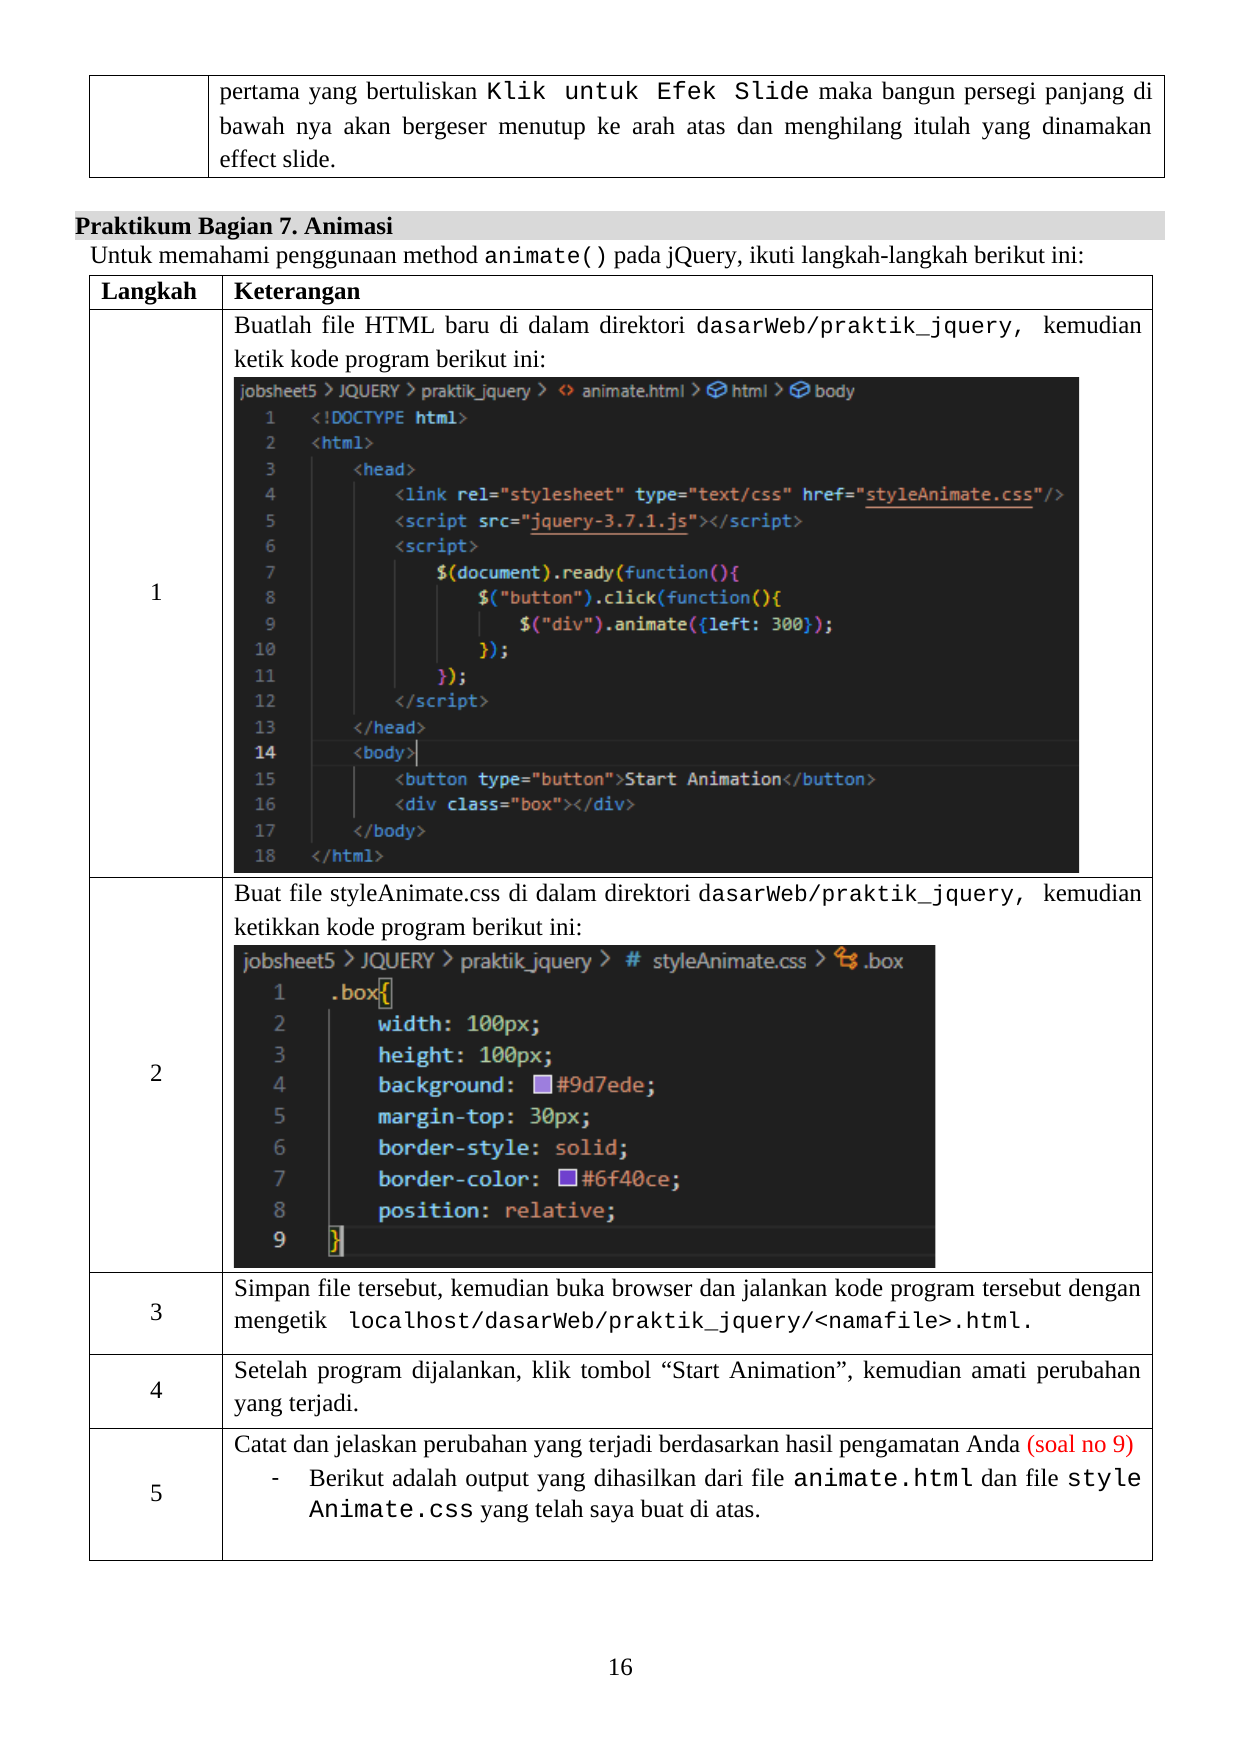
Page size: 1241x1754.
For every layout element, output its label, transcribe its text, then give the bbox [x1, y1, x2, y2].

table_cell 4 [90, 1355, 222, 1428]
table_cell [209, 76, 1164, 177]
table_cell Buatlah file HTML baru di dalam direktori dasarWeb/praktik_jquery, kemudian ketik kode program berikut ini: [223, 310, 1152, 877]
table_cell 13 [90, 76, 208, 177]
table_cell Simpan file tersebut, kemudian buka browser dan jalankan kode program tersebut dengan mengetik localhost/dasarWeb/praktik_jquery/<namafile>.html. [223, 1273, 1152, 1354]
picture [233, 945, 936, 1268]
table_cell 1 [90, 310, 222, 877]
text Untuk memahami penggunaan method animate() pada jQuery, ikuti langkah-langkah berikut ini: [90, 240, 1165, 270]
table_cell 5 [90, 1429, 222, 1560]
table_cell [223, 1429, 1152, 1560]
table_header Keterangan [223, 276, 1152, 309]
table_cell Buat file styleAnimate.css di dalam direktori dasarWeb/praktik_jquery, kemudian ketikkan kode program berikut ini: [223, 878, 1152, 1272]
picture [233, 377, 1080, 873]
table_cell 3 [90, 1273, 222, 1354]
text Praktikum Bagian 7. Animasi [75, 211, 1165, 240]
table_cell 2 [90, 878, 222, 1272]
table_header Langkah [90, 276, 222, 309]
table_cell Setelah program dijalankan, klik tombol “Start Animation”, kemudian amati perubahan yang terjadi. [223, 1355, 1152, 1428]
